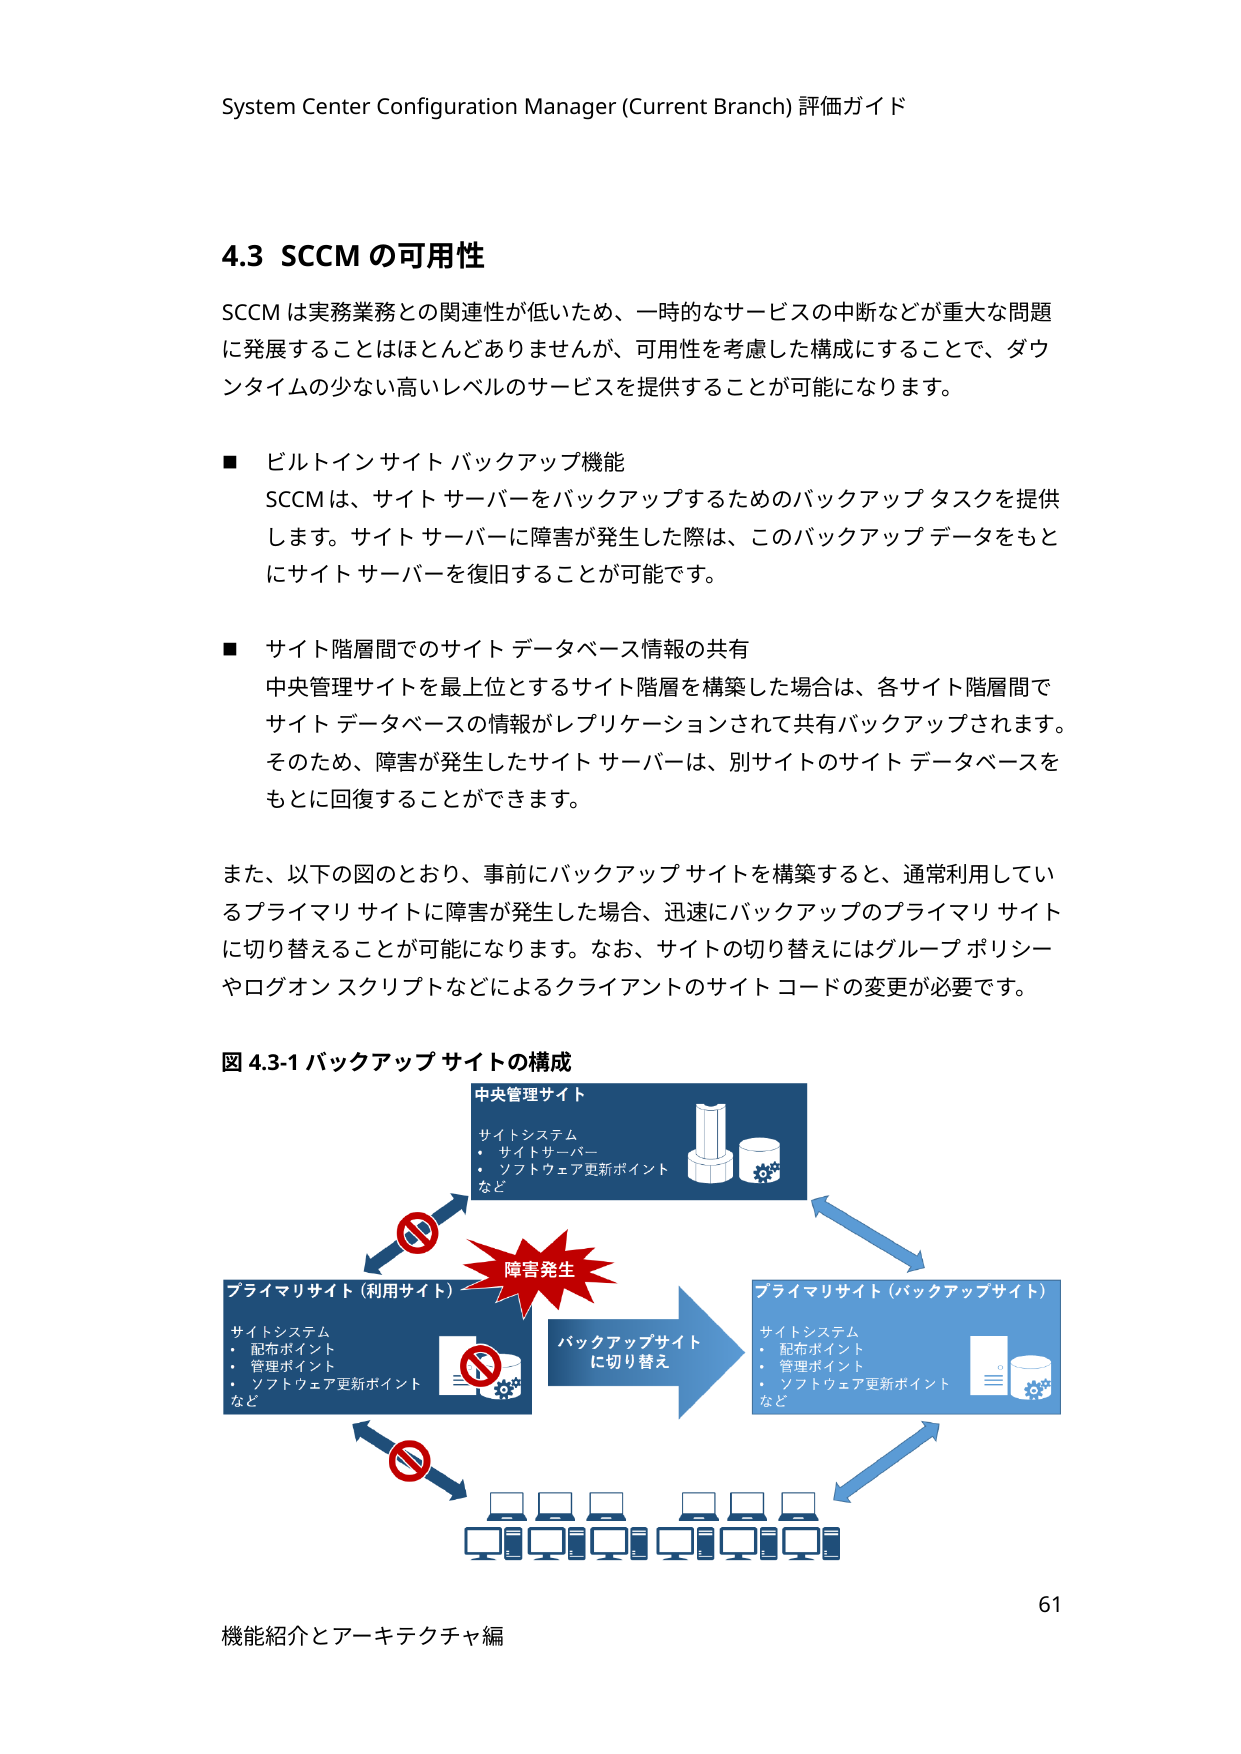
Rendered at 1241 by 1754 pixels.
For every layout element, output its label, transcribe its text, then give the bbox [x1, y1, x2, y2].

picture [221, 1083, 1062, 1563]
list ビルトイン サイト バックアップ機能 SCCMは、サイト サーバーをバックアップするためのバックアップ タスクを提供します。サイト サーバーに障害が発生した際は、このバックアップ データをもとにサイト サーバーを復旧することが可能です。 [222, 442, 1063, 592]
text SCCM は実務業務との関連性が低いため、一時的なサービスの中断などが重大な問題に発展することはほとんどありませんが、可用性を考慮した構成にすることで、ダウンタイムの少ない高いレベルのサービスを提供することが可能になります。 [222, 292, 1063, 404]
text 図 4.3-1 バックアップ サイトの構成 [222, 1042, 1063, 1079]
subtitle SCCM の可用性 [222, 217, 1063, 292]
text また、以下の図のとおり、事前にバックアップ サイトを構築すると、通常利用しているプライマリ サイトに障害が発生した場合、迅速にバックアップのプライマリ サイトに切り替えることが可能になります。なお、サイトの切り替えにはグループ ポリシーやログオン スクリプトなどによるクライアントのサイト コードの変更が必要です。 [222, 854, 1063, 1004]
list サイト階層間でのサイト データベース情報の共有 中央管理サイトを最上位とするサイト階層を構築した場合は、各サイト階層間でサイト データベースの情報がレプリケーションされて共有バックアップされます。そのため、障害が発生したサイト サーバーは、別サイトのサイト データベースをもとに回復することができます。 [222, 629, 1063, 817]
